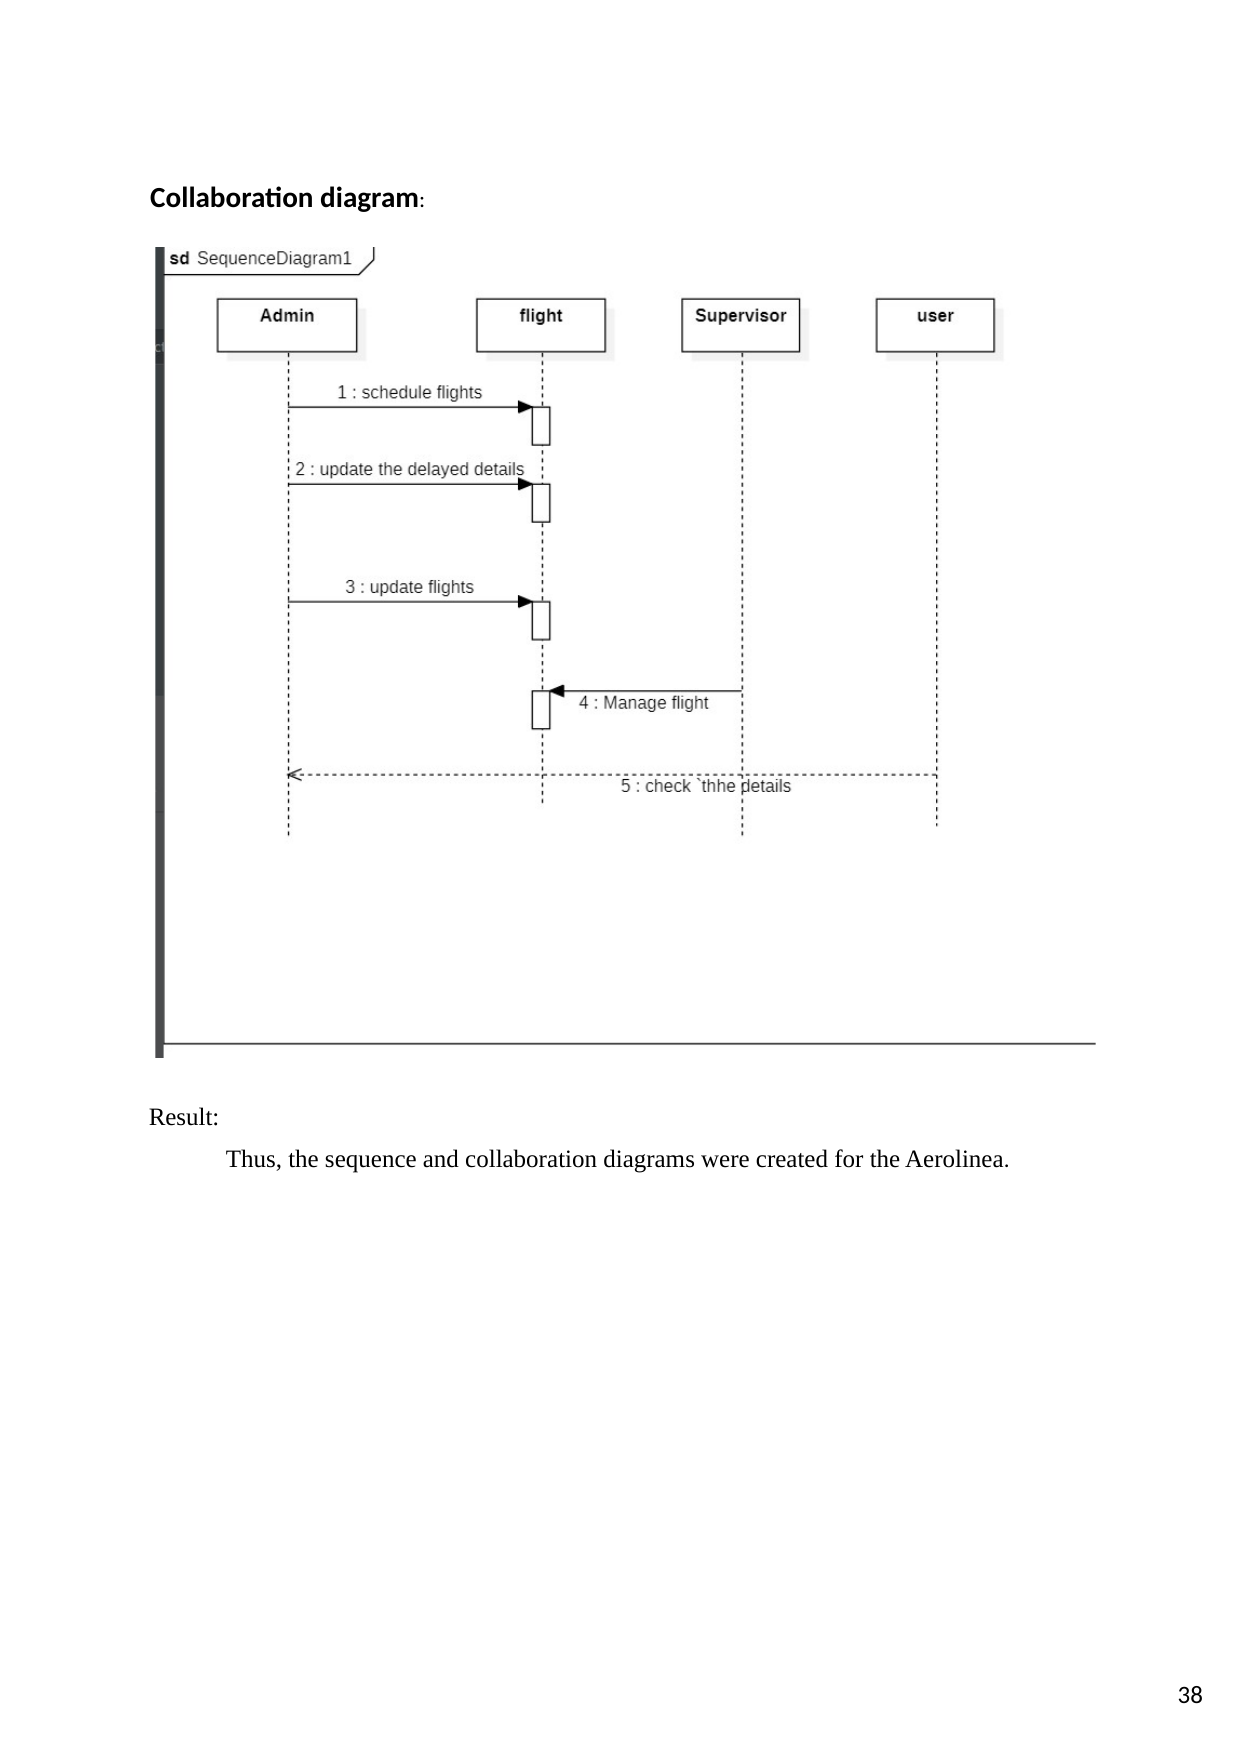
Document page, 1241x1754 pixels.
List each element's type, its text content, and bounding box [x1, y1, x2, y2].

text Thus, the sequence and collaboration diagrams were created for the Aerolinea. [150, 1144, 1085, 1173]
picture [155, 247, 1096, 1058]
text Collaboration diagram: [150, 179, 1153, 214]
text Result: [148, 1102, 1092, 1130]
